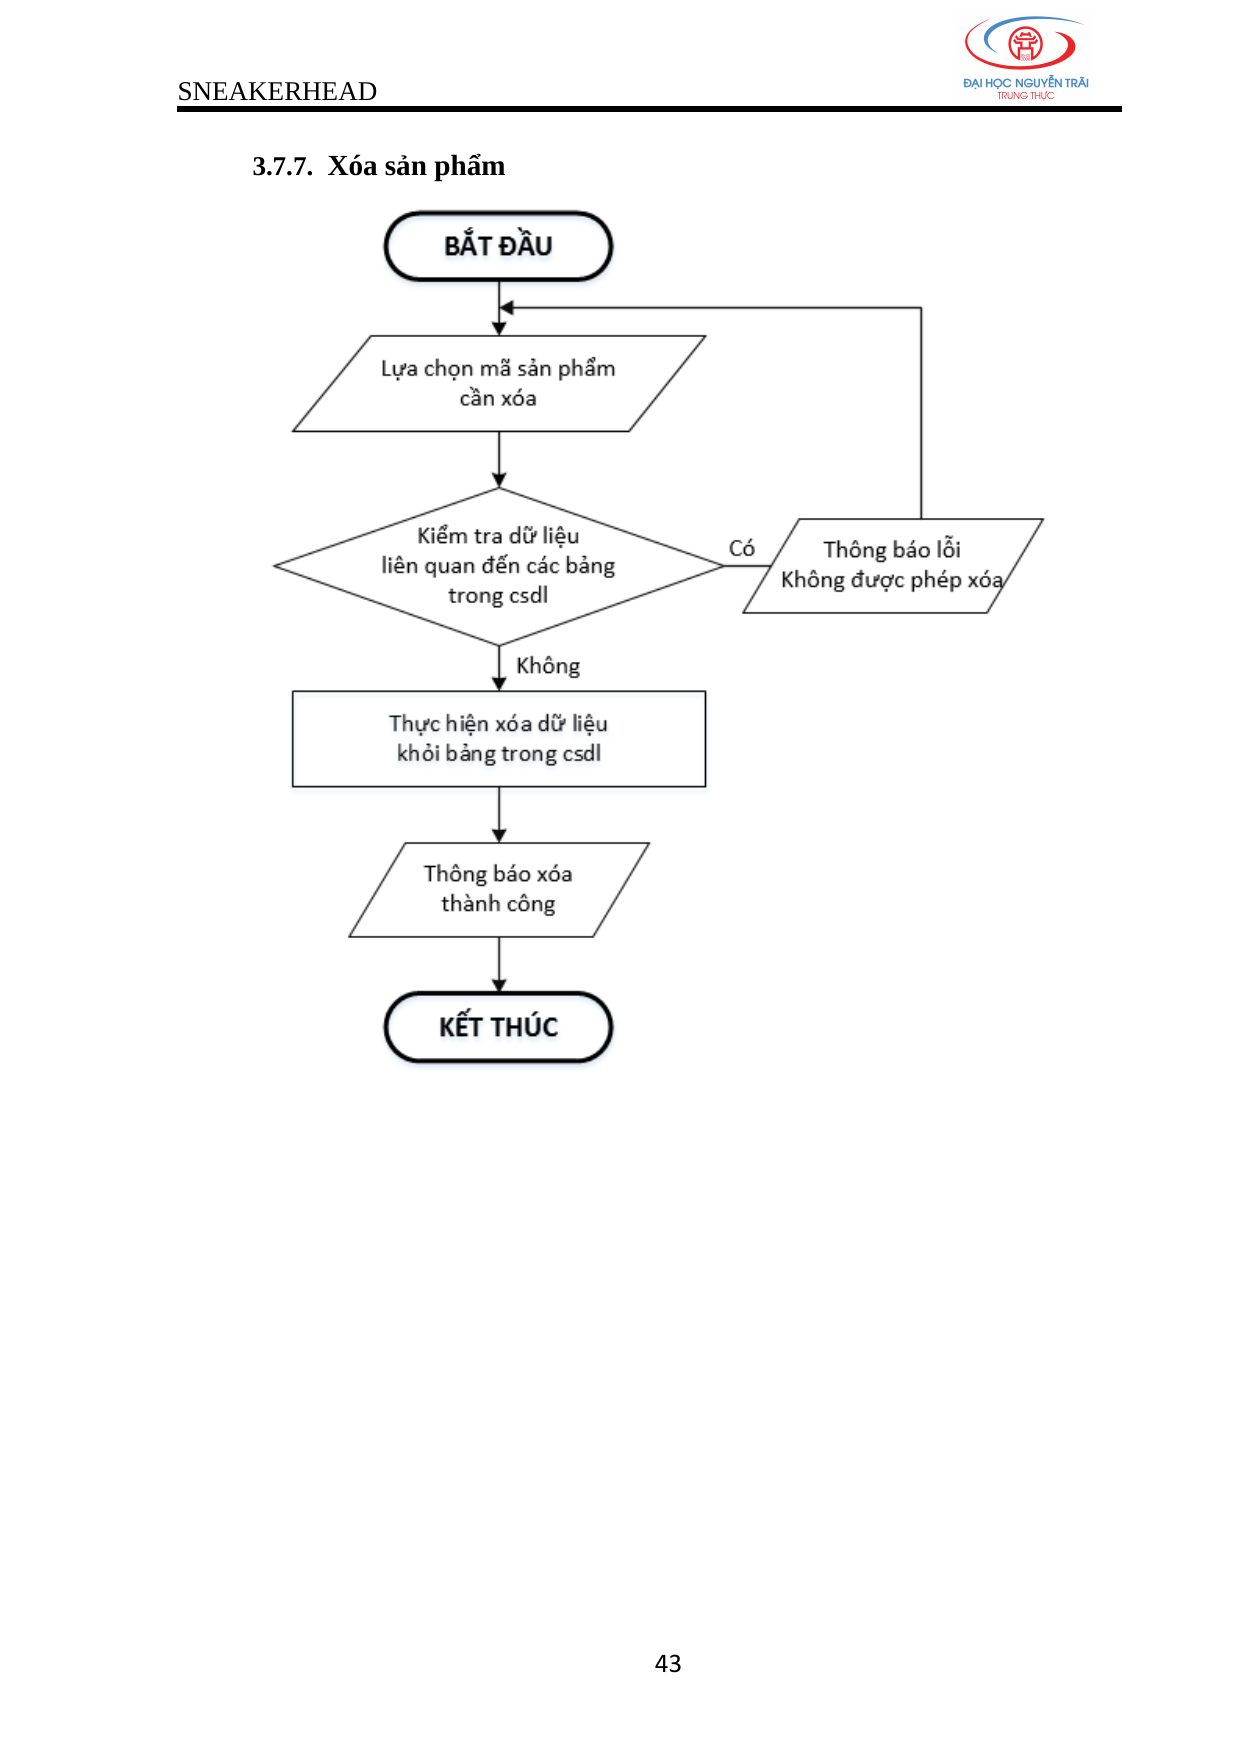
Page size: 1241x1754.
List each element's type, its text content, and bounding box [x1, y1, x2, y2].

picture [956, 11, 1095, 104]
picture [236, 193, 1063, 1082]
subtitle Xóa sản phẩm [252, 148, 1122, 181]
